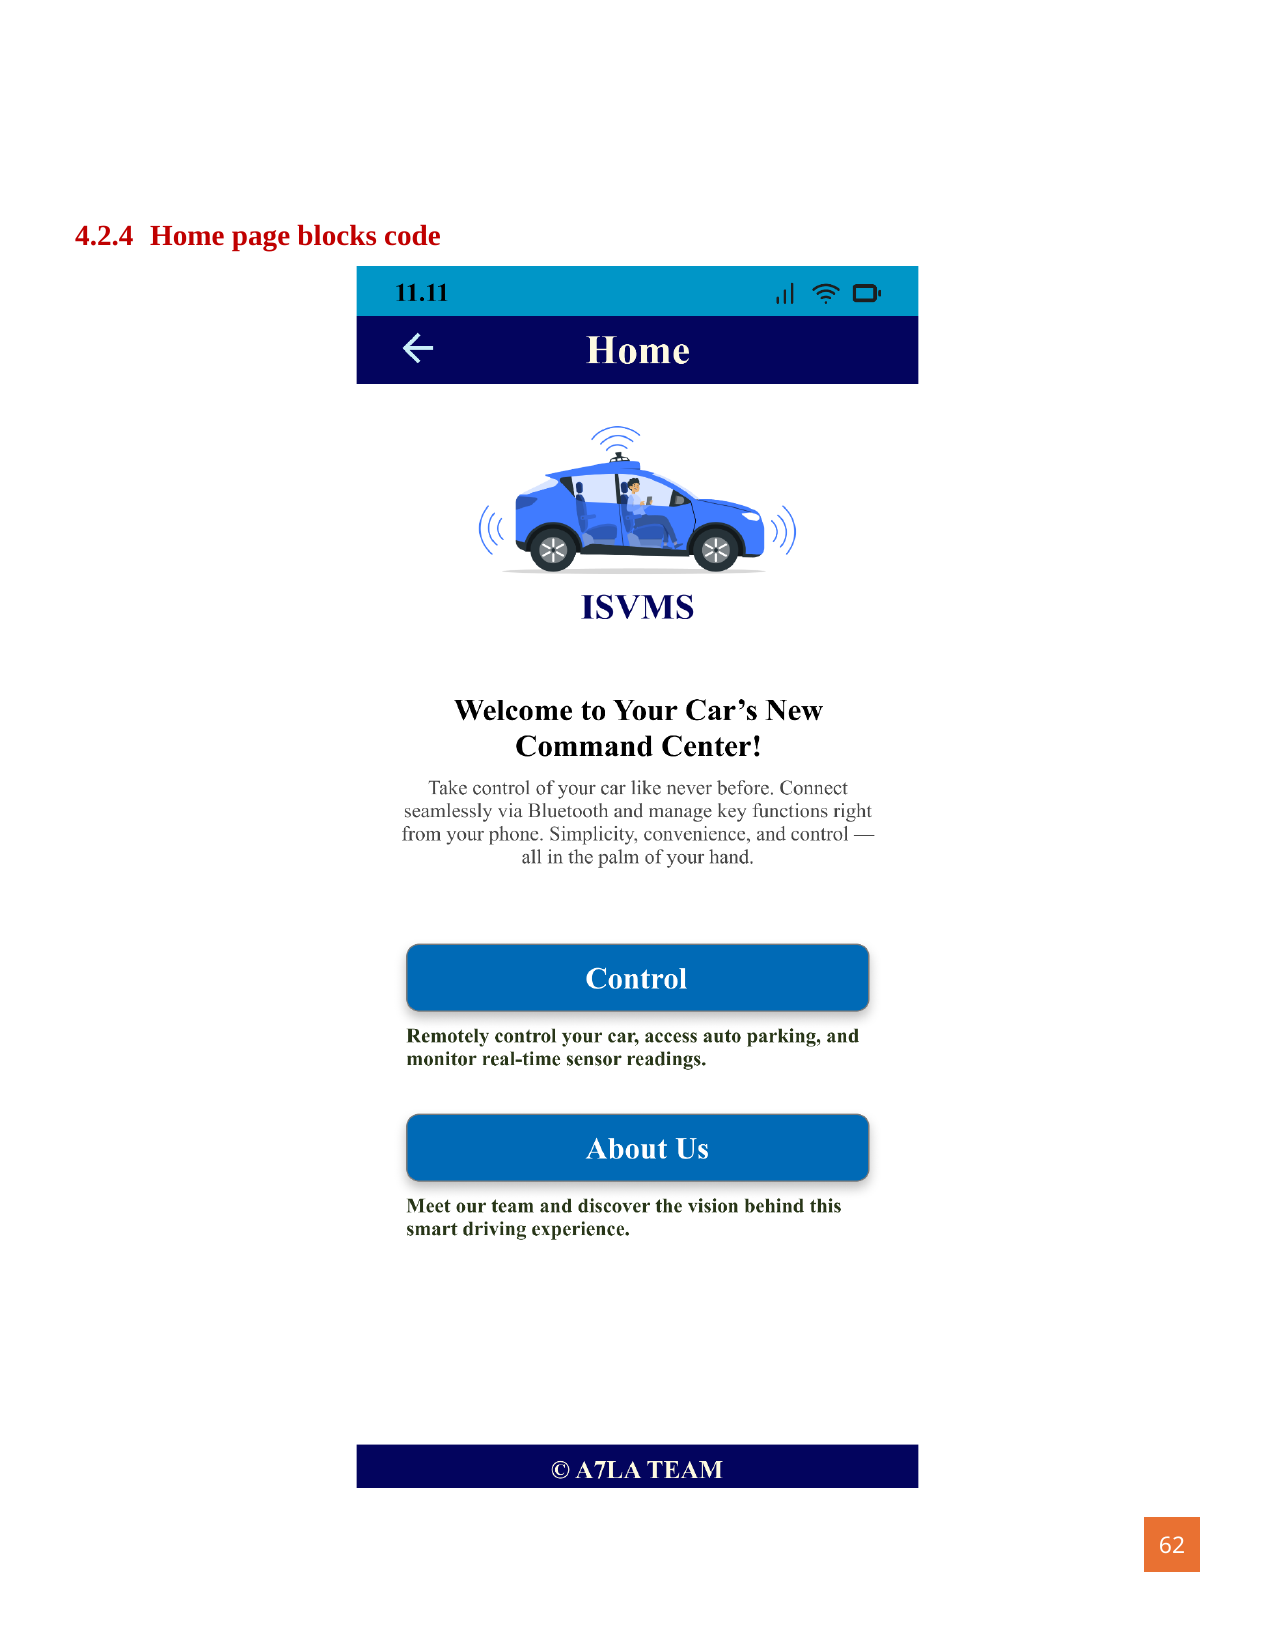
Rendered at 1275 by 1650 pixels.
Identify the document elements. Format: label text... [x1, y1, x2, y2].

list Home page blocks code [75, 218, 1200, 252]
picture [854, 285, 876, 301]
picture [356, 317, 919, 1488]
